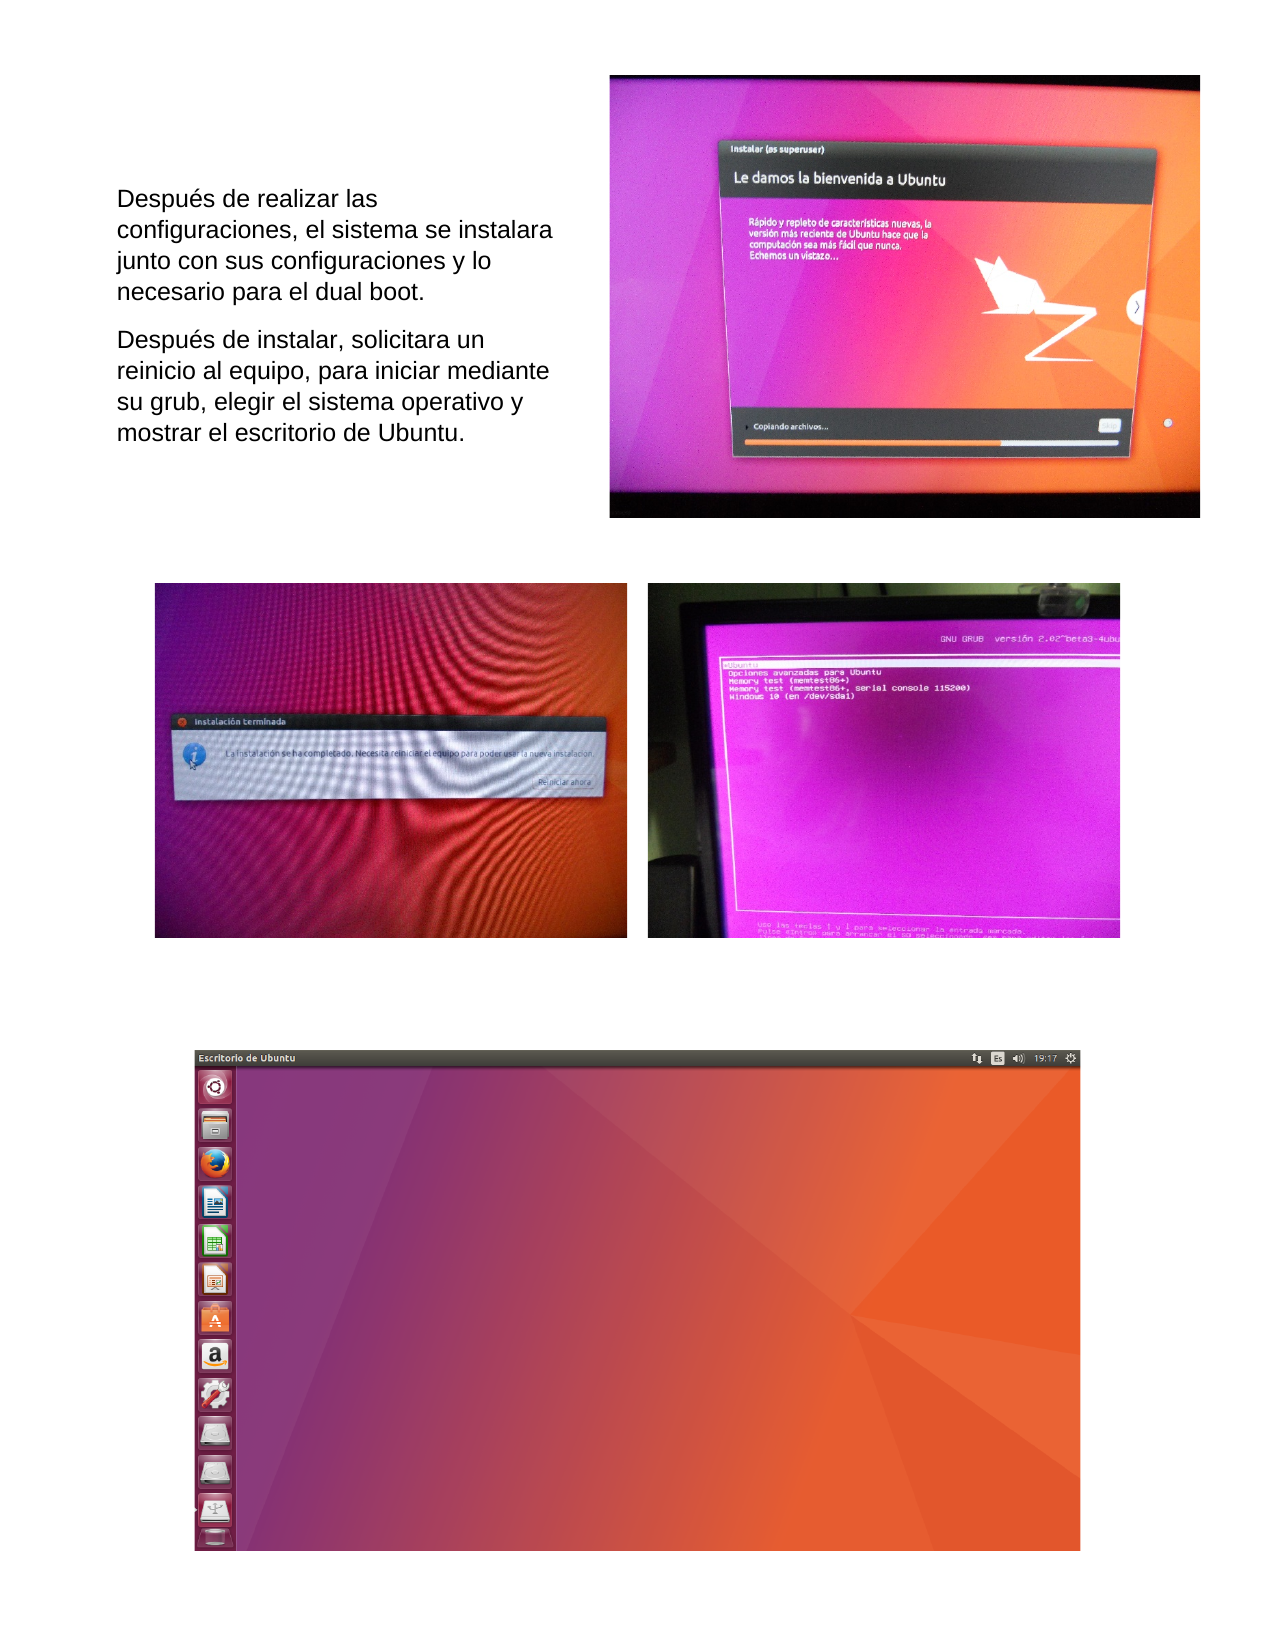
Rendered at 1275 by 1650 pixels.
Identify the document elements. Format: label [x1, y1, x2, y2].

picture [609, 75, 1200, 518]
picture [194, 1050, 1081, 1551]
picture [647, 583, 1121, 938]
picture [154, 583, 628, 938]
